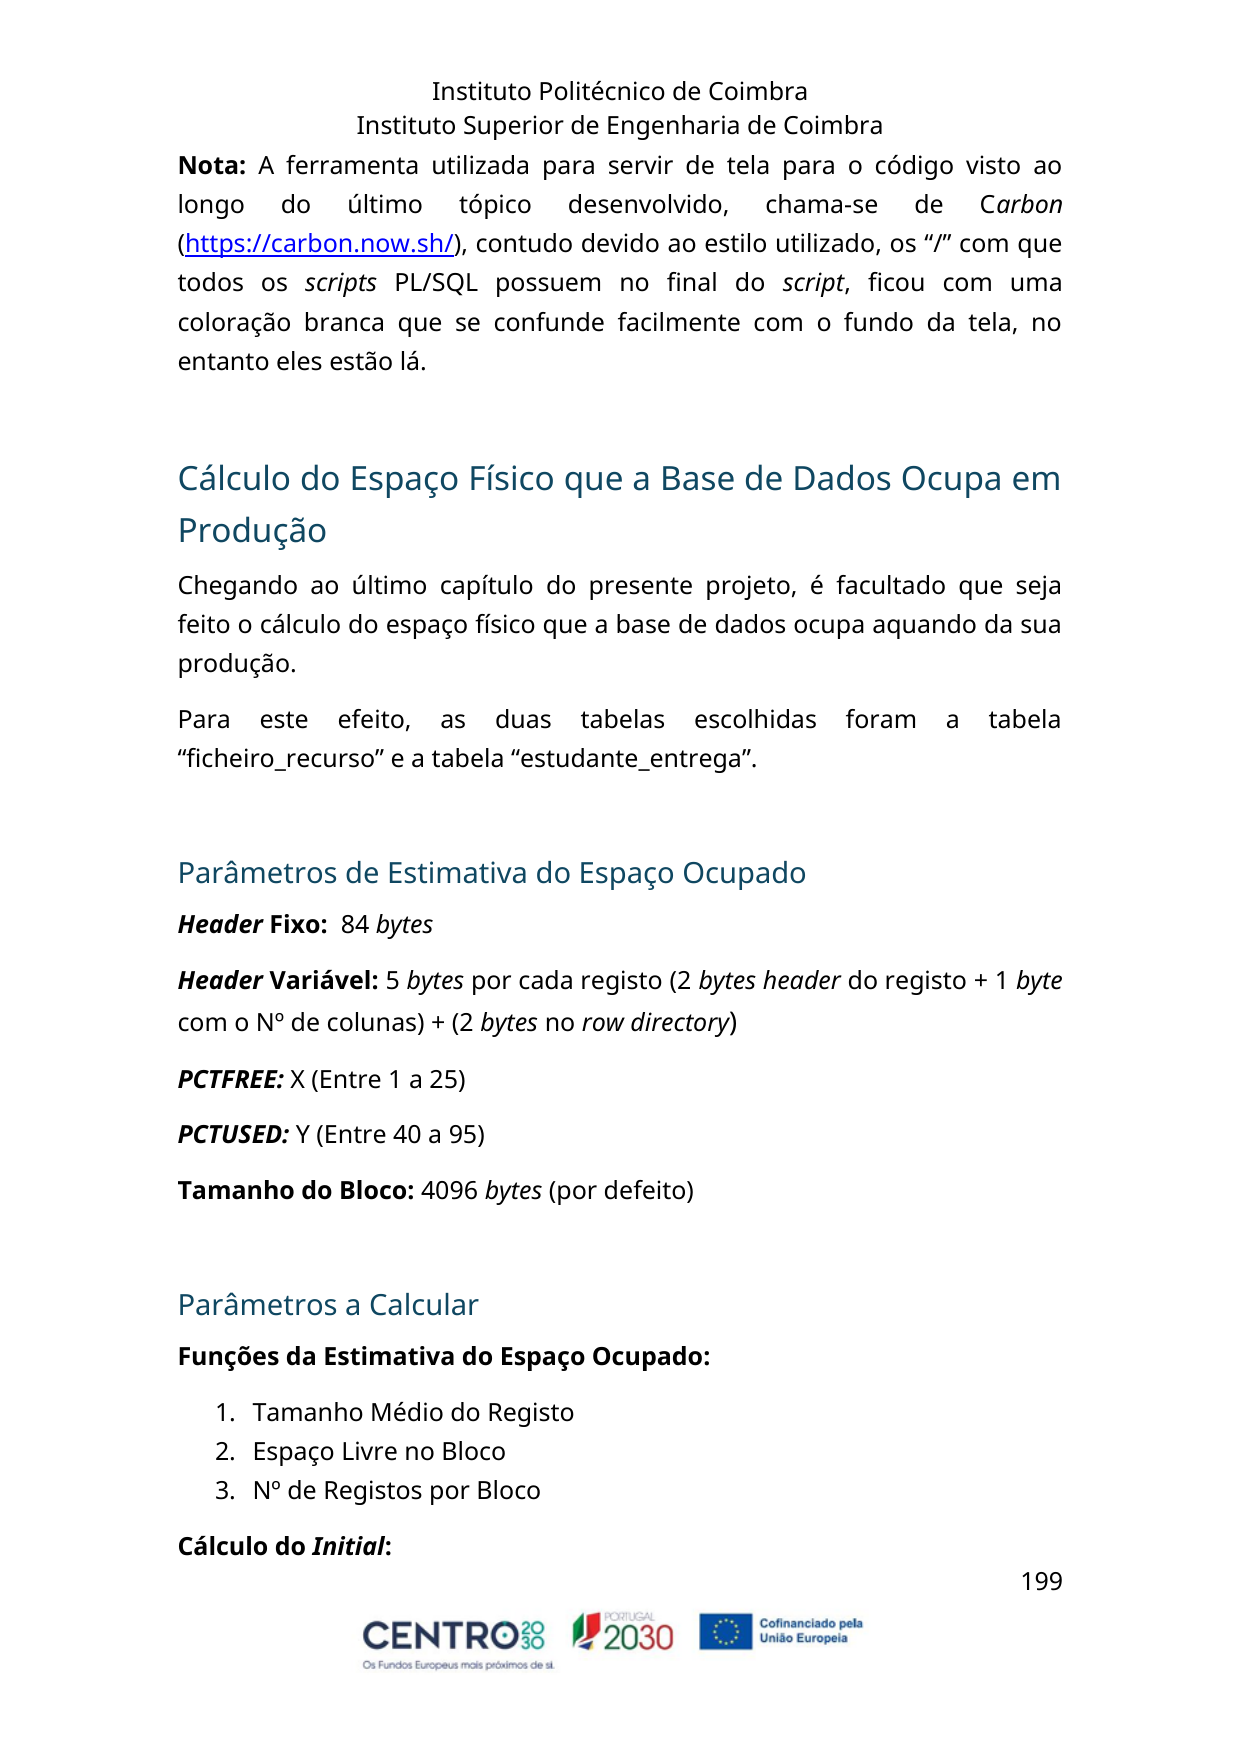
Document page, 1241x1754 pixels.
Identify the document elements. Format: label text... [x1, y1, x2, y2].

text Chegando ao último capítulo do presente projeto, é facultado que seja feito o cálculo do espaço físico que a base de dados ocupa aquando da sua produção. [177, 568, 1063, 680]
text Header Fixo: 84 bytes [177, 907, 1063, 941]
subtitle Cálculo do Espaço Físico que a Base de Dados Ocupa em Produção [177, 455, 1063, 553]
subtitle Parâmetros de Estimativa do Espaço Ocupado [177, 853, 1063, 892]
text Cálculo do Initial: [177, 1528, 1063, 1563]
text Funções da Estimativa do Espaço Ocupado: [177, 1338, 1063, 1373]
picture [349, 1597, 891, 1681]
subtitle Parâmetros a Calcular [177, 1284, 1063, 1324]
list Espaço Livre no Bloco [215, 1433, 1063, 1468]
text Tamanho do Bloco: 4096 bytes (por defeito) [177, 1173, 1063, 1207]
text Nota: A ferramenta utilizada para servir de tela para o código visto ao longo do último tópico desenvolvido, chama-se de Carbon (https://carbon.now.sh/), contudo devido ao estilo utilizado, os “/” com que todos os scripts PL/SQL possuem no final do script, ficou com uma coloração branca que se confunde facilmente com o fundo da tela, no entanto eles estão lá. [177, 148, 1063, 377]
text PCTUSED: Y (Entre 40 a 95) [177, 1117, 1063, 1151]
text Para este efeito, as duas tabelas escolhidas foram a tabela “ficheiro_recurso” e a tabela “estudante_entrega”. [177, 702, 1063, 775]
text PCTFREE: X (Entre 1 a 25) [177, 1061, 1063, 1095]
list Tamanho Médio do Registo [215, 1394, 1063, 1428]
text Header Variável: 5 bytes por cada registo (2 bytes header do registo + 1 byte com o Nº de colunas) + (2 bytes no row directory) [177, 963, 1063, 1039]
list Nº de Registos por Bloco [215, 1473, 1063, 1507]
